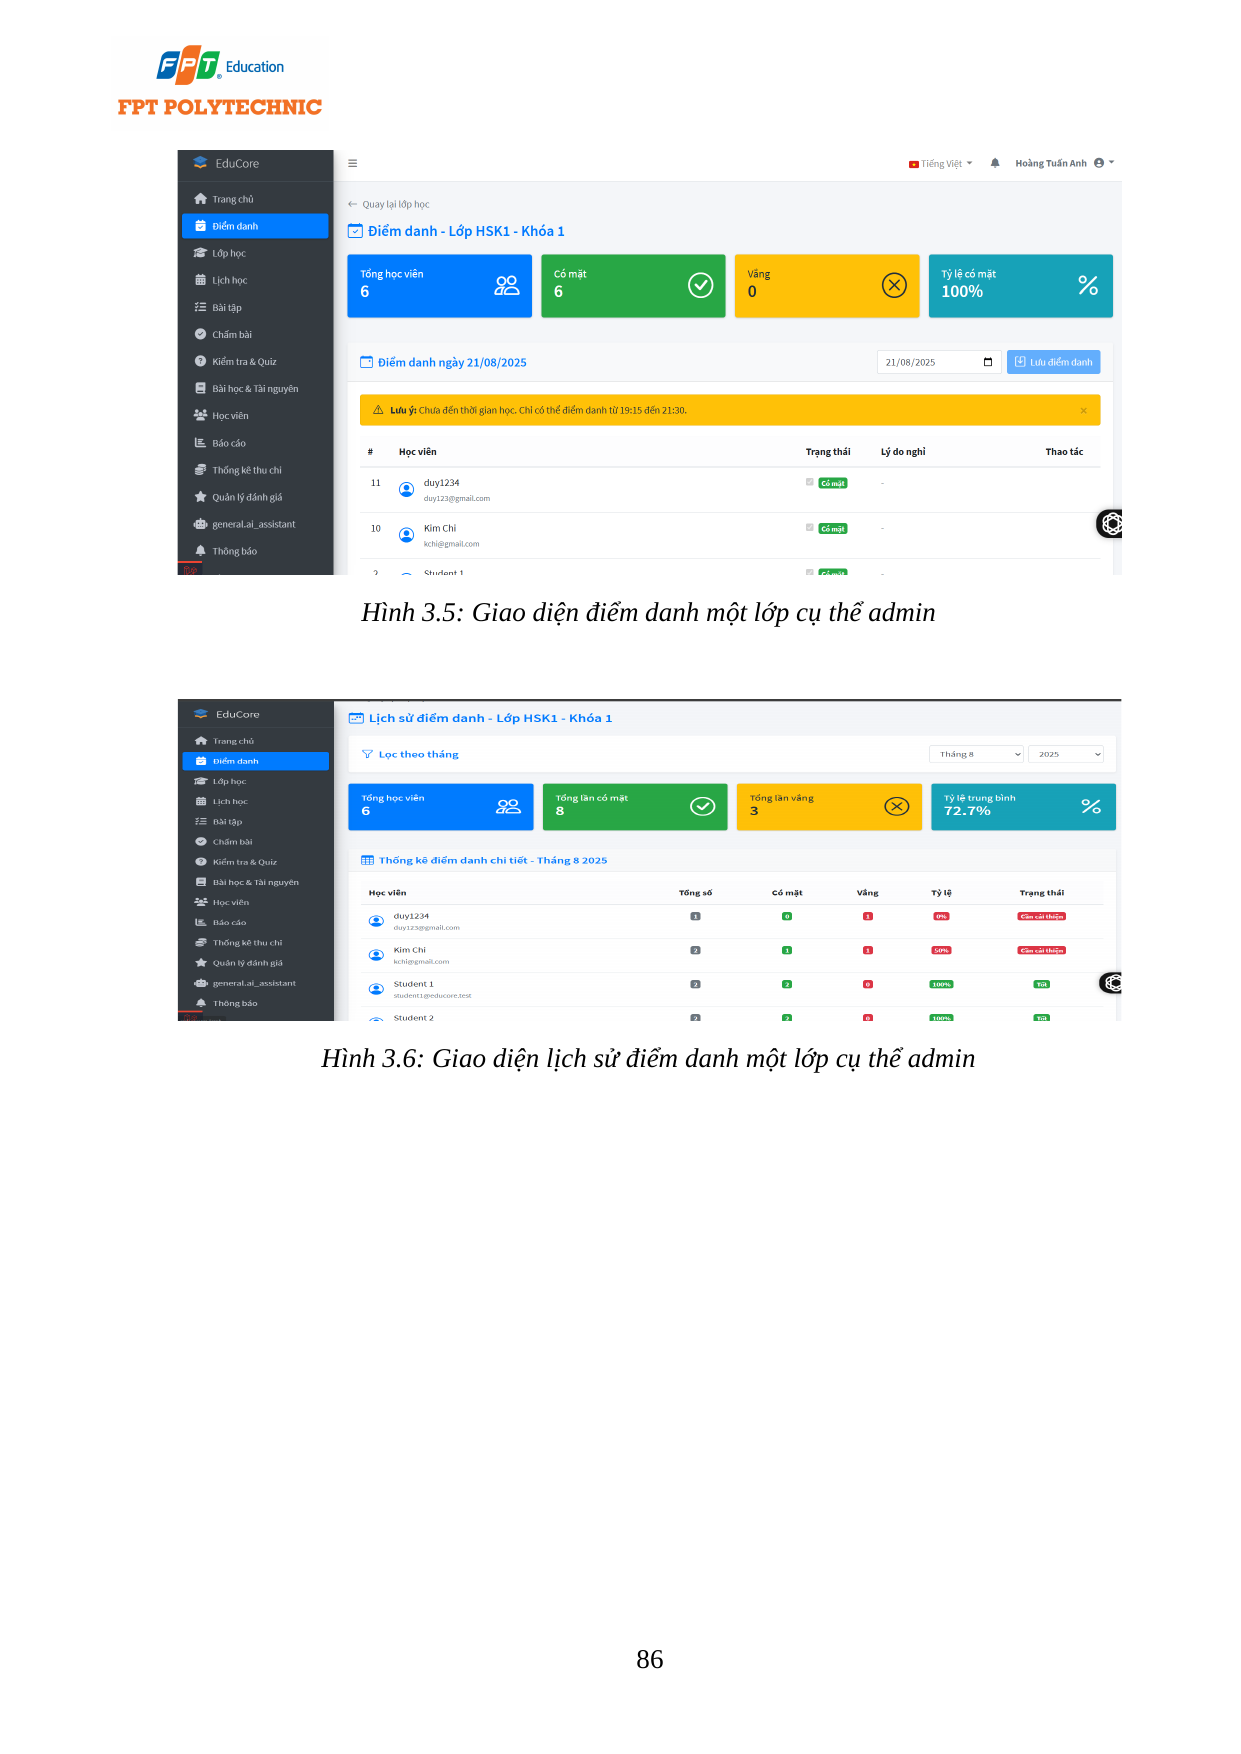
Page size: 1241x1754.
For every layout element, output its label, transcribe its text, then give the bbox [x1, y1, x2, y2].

picture [111, 36, 329, 131]
picture [177, 150, 1122, 575]
subtitle Hình 3.6: Giao diện lịch sử điểm danh một lớp cụ thể admin [177, 1042, 1122, 1073]
picture [177, 699, 1122, 1021]
subtitle Hình 3.5: Giao diện điểm danh một lớp cụ thể admin [177, 596, 1122, 627]
